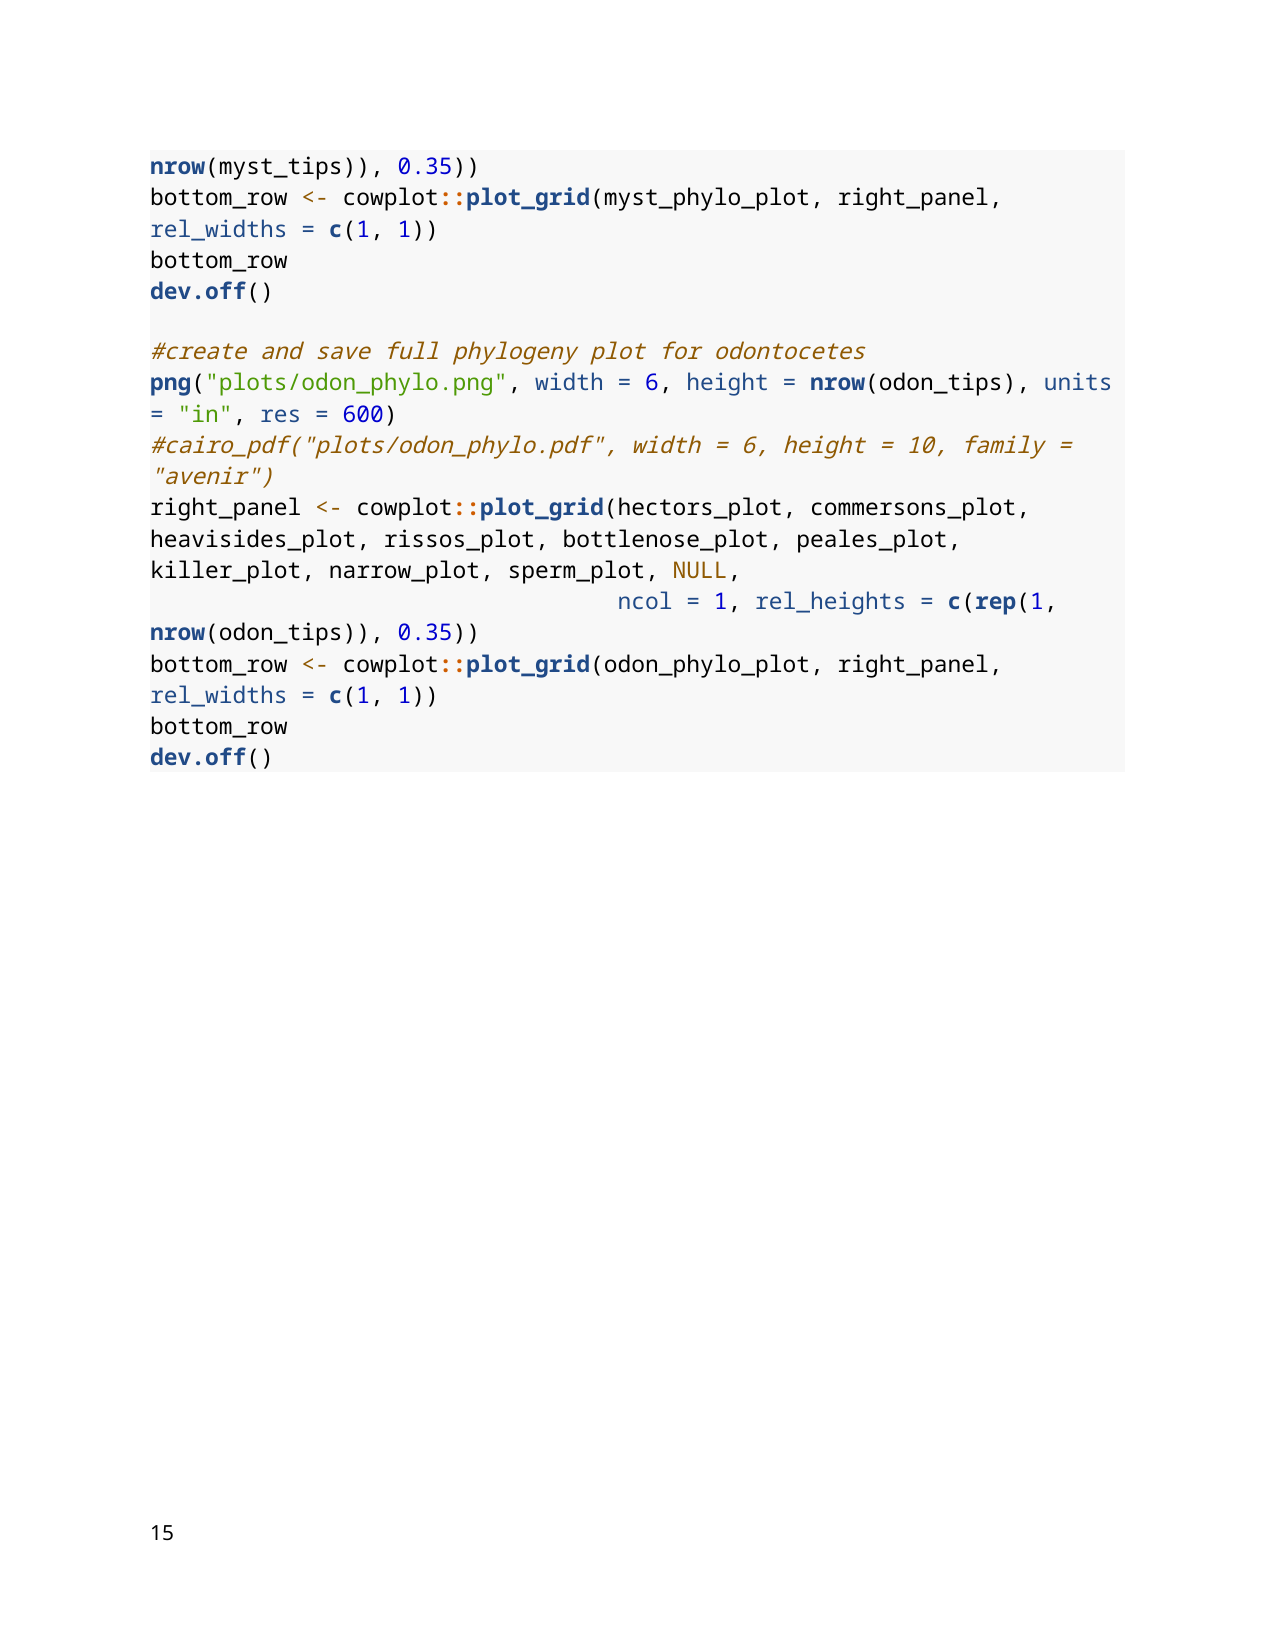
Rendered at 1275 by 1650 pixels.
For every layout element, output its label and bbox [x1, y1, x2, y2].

text [150, 150, 1125, 772]
